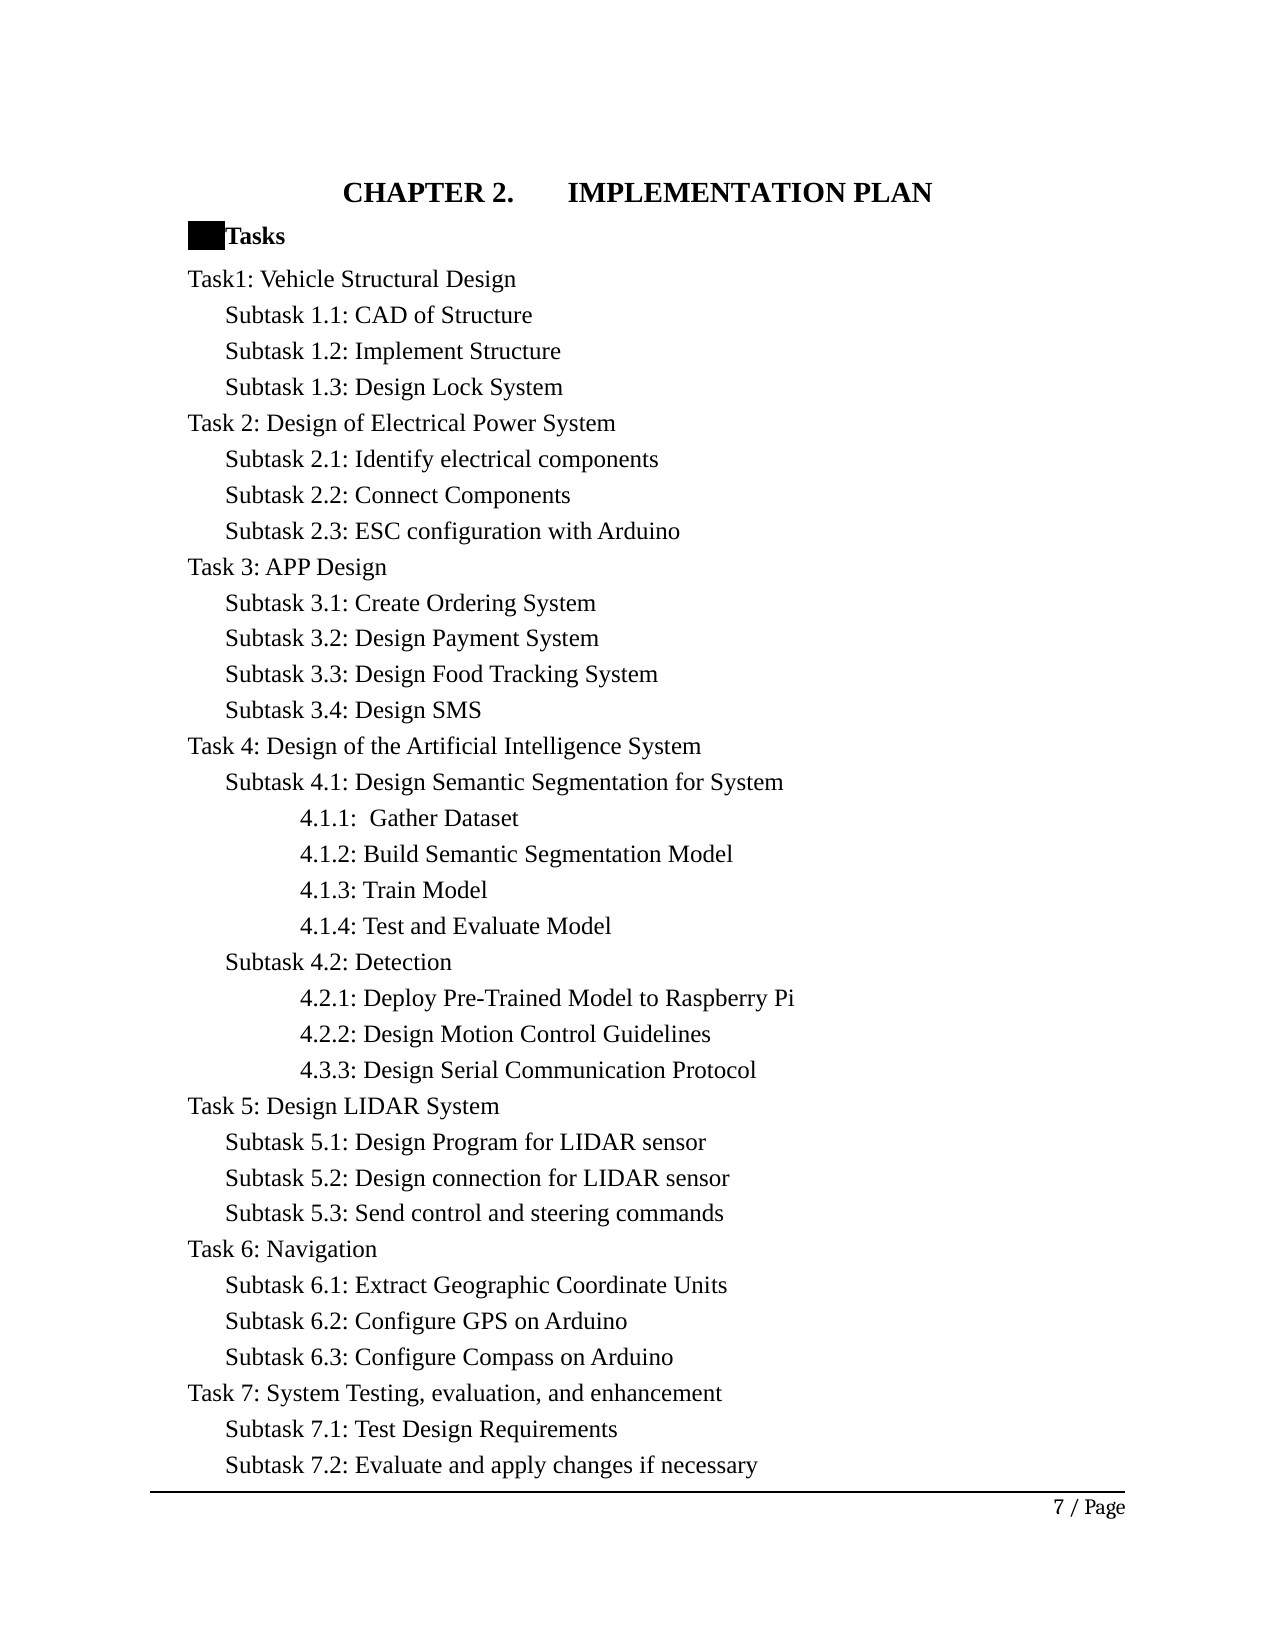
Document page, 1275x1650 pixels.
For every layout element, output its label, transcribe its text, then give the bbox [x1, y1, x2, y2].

text Subtask 3.2: Design Payment System [150, 623, 1125, 652]
text Task 5: Design LIDAR System [150, 1091, 1125, 1119]
text Task 2: Design of Electrical Power System [150, 408, 1125, 437]
text Subtask 3.4: Design SMS [150, 695, 1125, 724]
text 4.2.2: Design Motion Control Guidelines [150, 1019, 1125, 1048]
text Task 7: System Testing, evaluation, and enhancement [150, 1378, 1125, 1407]
text Subtask 3.1: Create Ordering System [150, 588, 1125, 616]
text Subtask 2.3: ESC configuration with Arduino [150, 516, 1125, 544]
text Task 4: Design of the Artificial Intelligence System [150, 731, 1125, 760]
text Subtask 2.2: Connect Components [150, 480, 1125, 508]
text Implementation Plan [150, 175, 1125, 208]
text Subtask 7.2: Evaluate and apply changes if necessary [150, 1450, 1125, 1479]
text Subtask 4.1: Design Semantic Segmentation for System [150, 767, 1125, 796]
text 4.1.2: Build Semantic Segmentation Model [150, 839, 1125, 868]
text Subtask 1.1: CAD of Structure [150, 300, 1125, 329]
text Subtask 1.2: Implement Structure [150, 336, 1125, 365]
text Subtask 7.1: Test Design Requirements [150, 1414, 1125, 1443]
text 4.1.4: Test and Evaluate Model [150, 911, 1125, 940]
text Subtask 4.2: Detection [150, 947, 1125, 976]
text 4.1.1: Gather Dataset [150, 803, 1125, 832]
text Task 6: Navigation [150, 1234, 1125, 1263]
text 4.2.1: Deploy Pre-Trained Model to Raspberry Pi [150, 983, 1125, 1012]
text 4.3.3: Design Serial Communication Protocol [150, 1055, 1125, 1083]
text Subtask 1.3: Design Lock System [150, 372, 1125, 401]
text 4.1.3: Train Model [150, 875, 1125, 904]
text Subtask 5.1: Design Program for LIDAR sensor [150, 1127, 1125, 1155]
text Subtask 2.1: Identify electrical components [150, 444, 1125, 473]
subtitle Tasks [225, 221, 1125, 250]
text Subtask 6.1: Extract Geographic Coordinate Units [150, 1270, 1125, 1299]
text Subtask 6.3: Configure Compass on Arduino [150, 1342, 1125, 1371]
text Task1: Vehicle Structural Design [150, 264, 1125, 293]
text Subtask 3.3: Design Food Tracking System [150, 659, 1125, 688]
text Subtask 6.2: Configure GPS on Arduino [150, 1306, 1125, 1335]
text Task 3: APP Design [150, 552, 1125, 580]
text Subtask 5.3: Send control and steering commands [150, 1198, 1125, 1227]
text Subtask 5.2: Design connection for LIDAR sensor [150, 1163, 1125, 1191]
